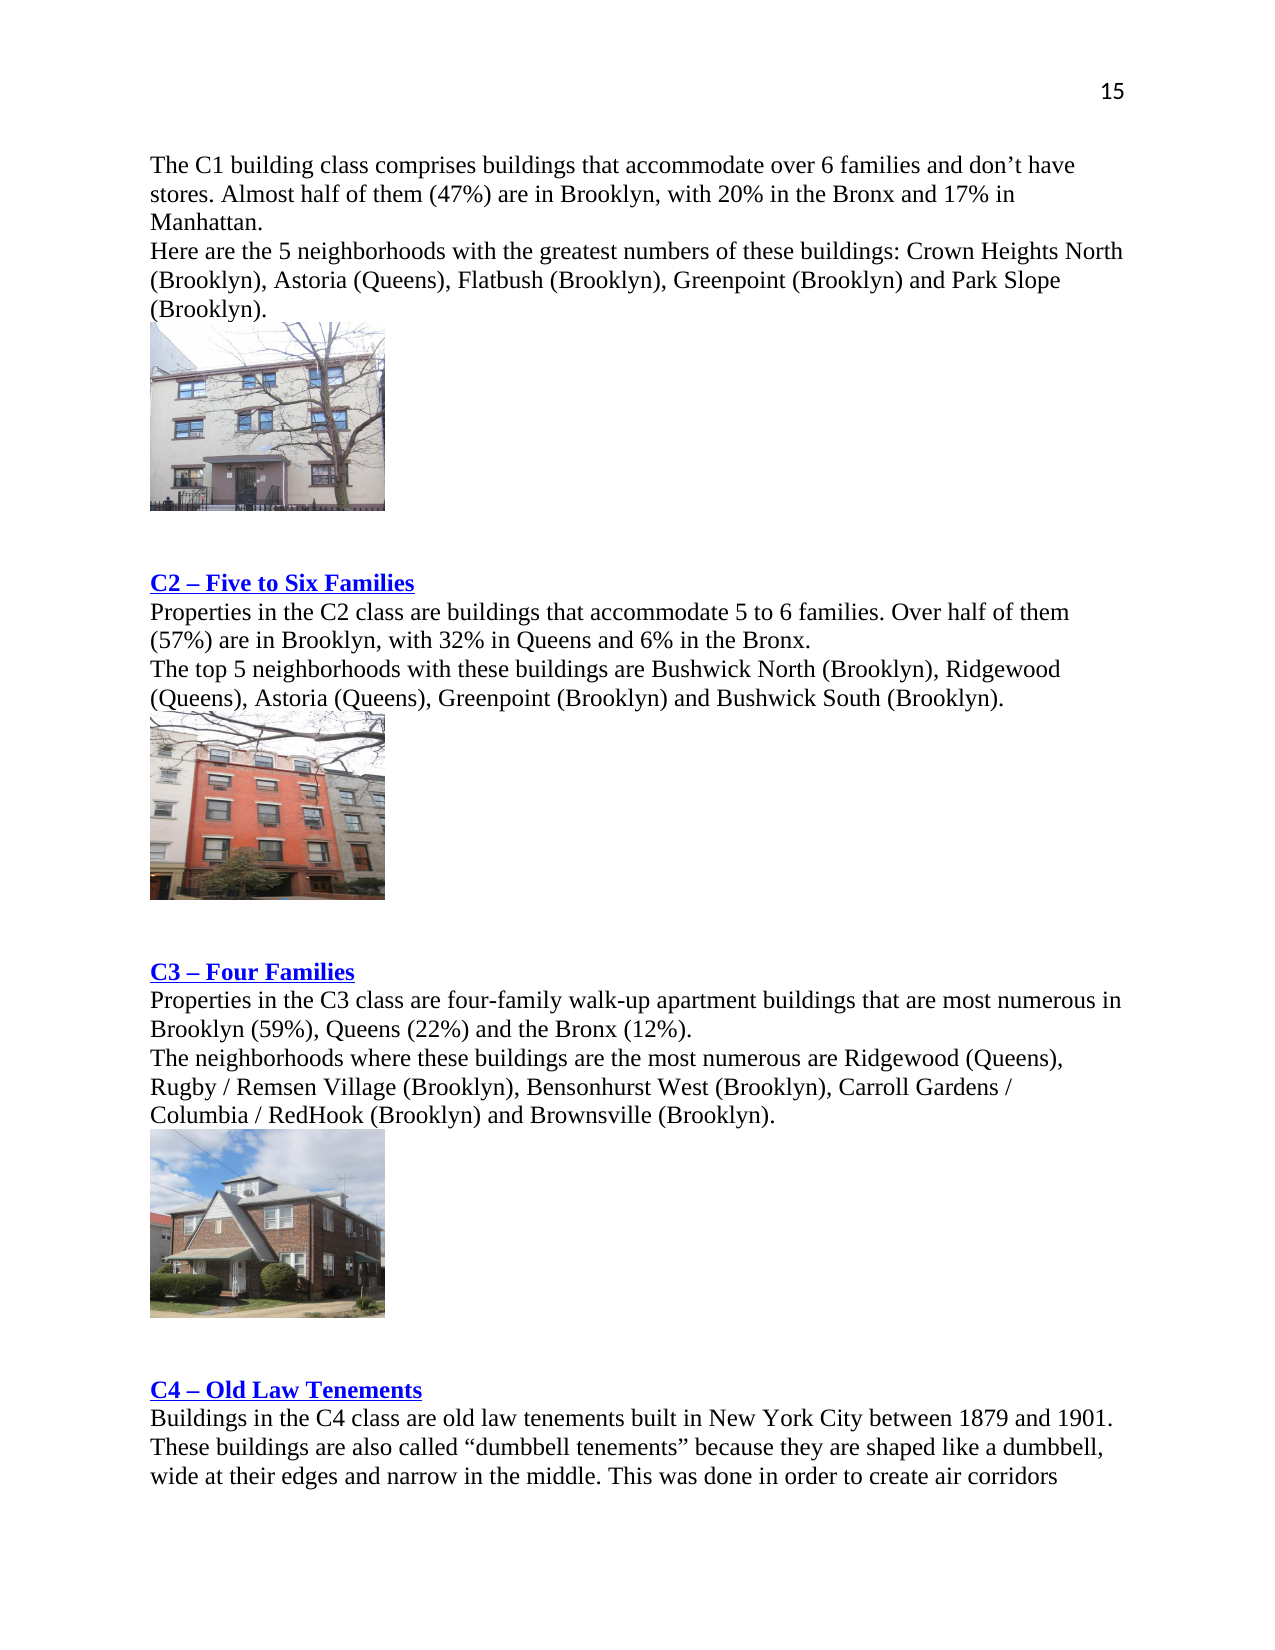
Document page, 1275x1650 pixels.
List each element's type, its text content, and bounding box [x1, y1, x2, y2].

text Properties in the C3 class are four-family walk-up apartment buildings that are most numerous in Brooklyn (59%), Queens (22%) and the Bronx (12%). [150, 986, 1125, 1043]
text C3 – Four Families [150, 957, 1125, 986]
text The C1 building class comprises buildings that accommodate over 6 families and don’t have stores. Almost half of them (47%) are in Brooklyn, with 20% in the Bronx and 17% in Manhattan. [150, 150, 1125, 236]
text Here are the 5 neighborhoods with the greatest numbers of these buildings: Crown Heights North (Brooklyn), Astoria (Queens), Flatbush (Brooklyn), Greenpoint (Brooklyn) and Park Slope (Brooklyn). [150, 236, 1125, 322]
picture [150, 711, 385, 900]
text Properties in the C2 class are buildings that accommodate 5 to 6 families. Over half of them (57%) are in Brooklyn, with 32% in Queens and 6% in the Bronx. [150, 597, 1125, 654]
picture [150, 1129, 385, 1318]
text C2 – Five to Six Families [150, 568, 1125, 597]
picture [150, 322, 385, 511]
text The top 5 neighborhoods with these buildings are Bushwick North (Brooklyn), Ridgewood (Queens), Astoria (Queens), Greenpoint (Brooklyn) and Bushwick South (Brooklyn). [150, 654, 1125, 712]
text The neighborhoods where these buildings are the most numerous are Ridgewood (Queens), Rugby / Remsen Village (Brooklyn), Bensonhurst West (Brooklyn), Carroll Gardens / Columbia / RedHook (Brooklyn) and Brownsville (Brooklyn). [150, 1043, 1125, 1129]
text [150, 1403, 1125, 1490]
text C4 – Old Law Tenements [150, 1375, 1125, 1403]
